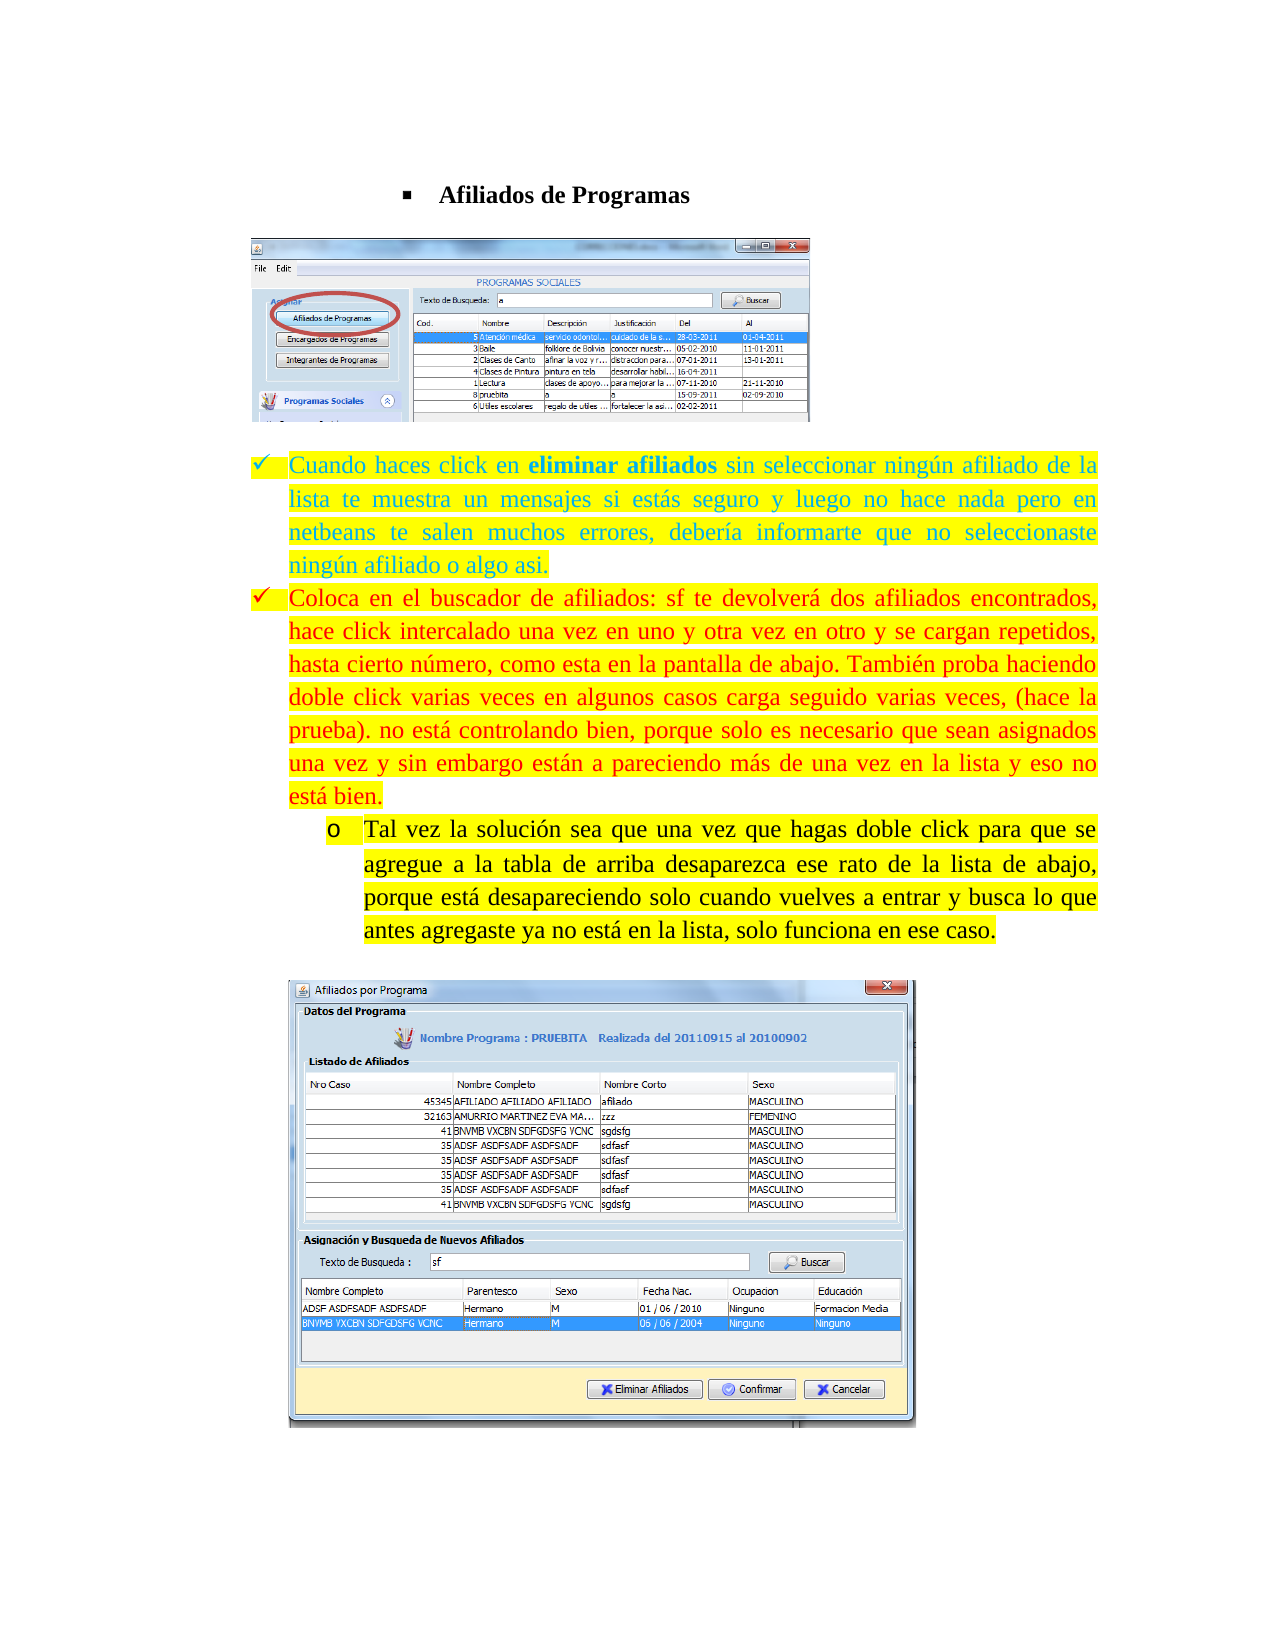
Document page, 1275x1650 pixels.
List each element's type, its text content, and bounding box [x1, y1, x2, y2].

picture [288, 980, 917, 1428]
list Afiliados de Programas [401, 181, 1098, 209]
list Coloca en el buscador de afiliados: sf te devolverá dos afiliados encontrados, hace click intercalado una vez en uno y otra vez en otro y se cargan repetidos, hasta cierto número, como esta en la pantalla de abajo. También proba haciendo doble click varias veces en algunos casos carga seguido varias veces, (hace la prueba). no está controlando bien, porque solo es necesario que sean asignados una vez y sin embargo están a pareciendo más de una vez en la lista y eso no está bien. [251, 583, 1098, 809]
list Cuando haces click en eliminar afiliados sin seleccionar ningún afiliado de la lista te muestra un mensajes si estás seguro y luego no hace nada pero en netbeans te salen muchos errores, debería informarte que no seleccionaste ningún afiliado o algo asi. [251, 451, 1098, 578]
picture [251, 238, 811, 422]
list Tal vez la solución sea que una vez que hagas doble click para que se agregue a la tabla de arriba desaparezca ese rato de la lista de abajo, porque está desapareciendo solo cuando vuelves a entrar y busca lo que antes agregaste ya no está en la lista, solo funciona en ese caso. [326, 824, 1098, 944]
